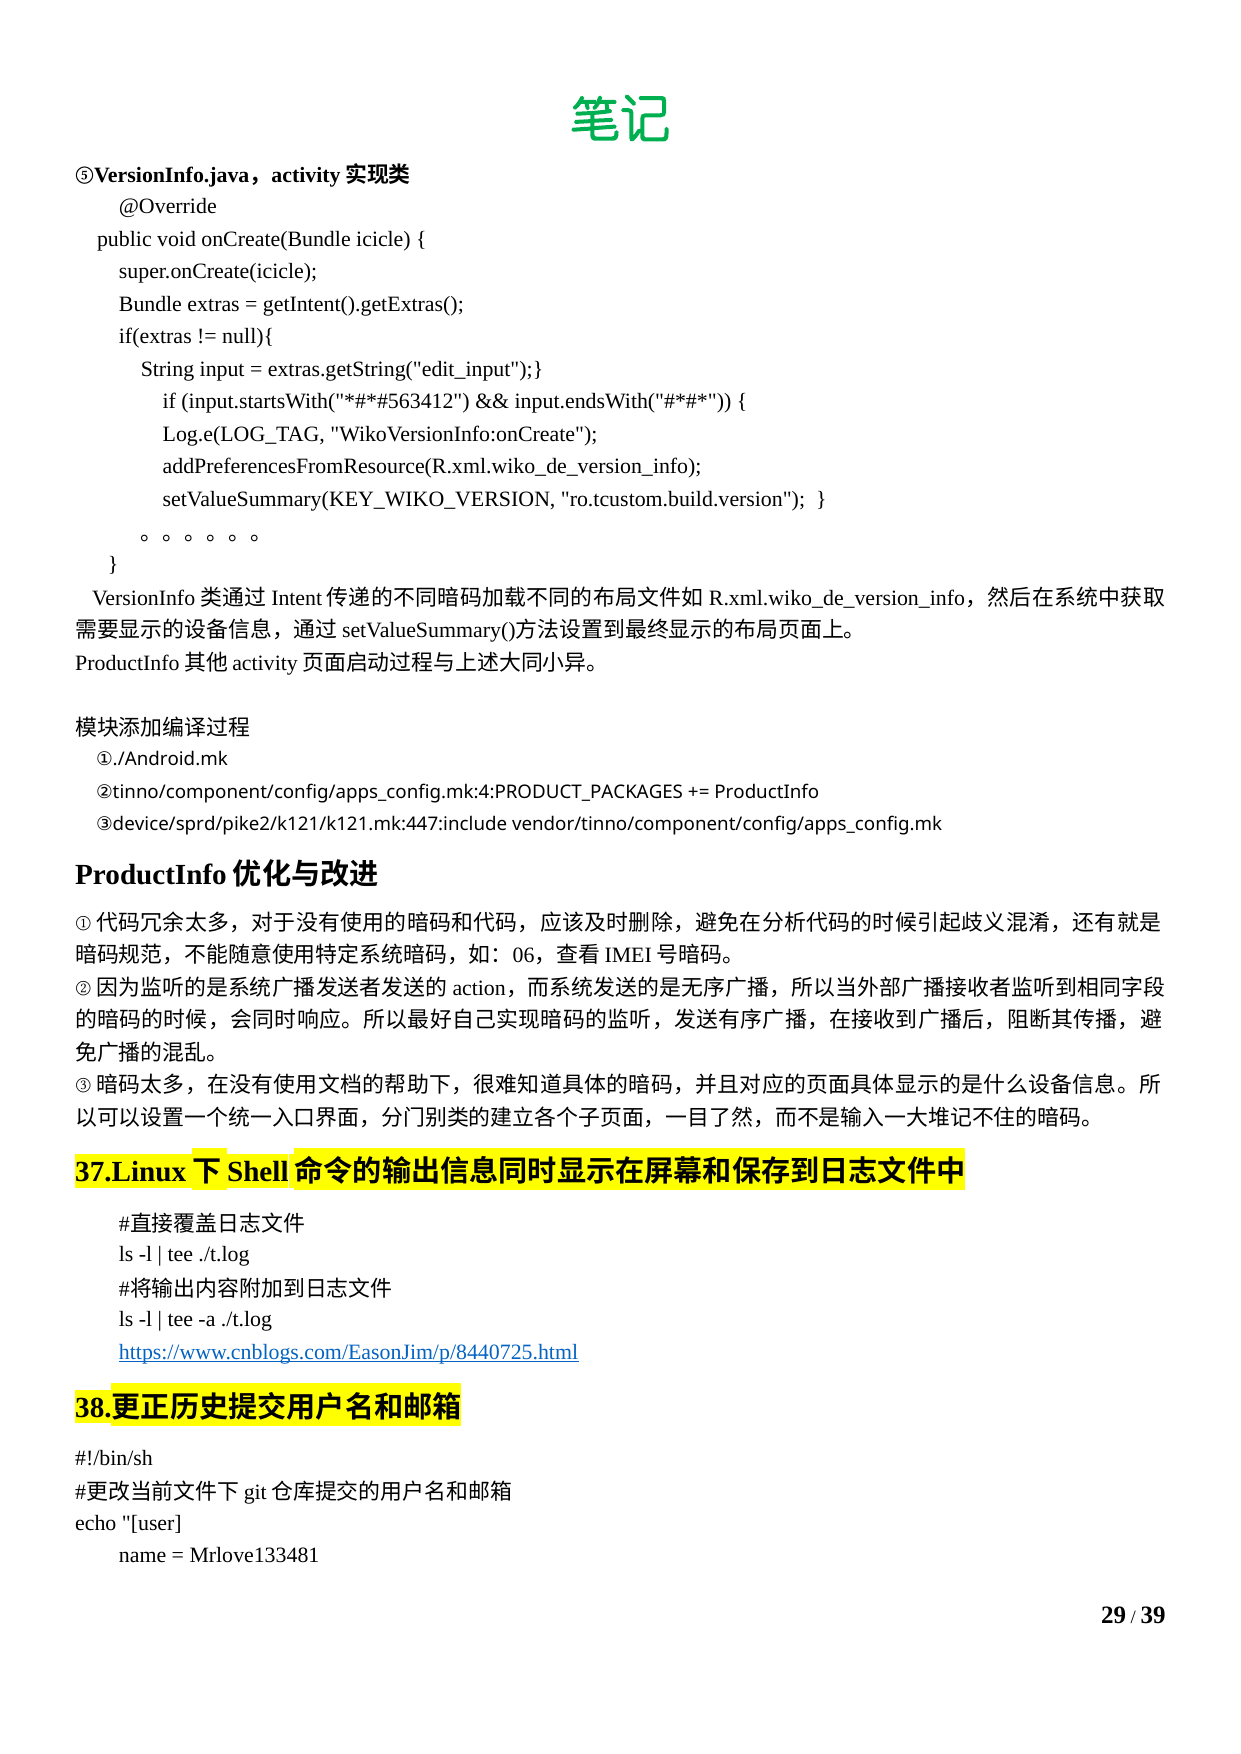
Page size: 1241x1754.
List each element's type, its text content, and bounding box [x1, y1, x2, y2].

text ls -l | tee -a ./t.log [75, 1303, 1165, 1335]
text 38.更正历史提交用户名和邮箱 [75, 1372, 1165, 1437]
text Bundle extras = getIntent().getExtras(); [75, 287, 1165, 319]
text if (input.startsWith("*#*#563412") && input.endsWith("#*#*")) { [75, 384, 1165, 417]
text ②因为监听的是系统广播发送者发送的action，而系统发送的是无序广播，所以当外部广播接收者监听到相同字段的暗码的时候，会同时响应。所以最好自己实现暗码的监听，发送有序广播，在接收到广播后，阻断其传播，避免广播的混乱。 [75, 969, 1165, 1067]
text ③device/sprd/pike2/k121/k121.mk:447:include vendor/tinno/component/config/apps_config.mk [96, 807, 1165, 839]
text 。。。。。。 [75, 514, 1165, 547]
text 37.Linux下Shell命令的输出信息同时显示在屏幕和保存到日志文件中 [75, 1136, 1165, 1201]
text #直接覆盖日志文件 [75, 1205, 1165, 1238]
text #更改当前文件下git仓库提交的用户名和邮箱 [75, 1474, 1165, 1506]
text VersionInfo类通过Intent传递的不同暗码加载不同的布局文件如R.xml.wiko_de_version_info，然后在系统中获取需要显示的设备信息，通过setValueSummary()方法设置到最终显示的布局页面上。 [75, 579, 1165, 644]
text #!/bin/sh [75, 1441, 1165, 1474]
text ⑤VersionInfo.java，activity实现类 [75, 157, 1165, 189]
text ①./Android.mk [96, 742, 1165, 774]
text ②tinno/component/config/apps_config.mk:4:PRODUCT_PACKAGES += ProductInfo [96, 774, 1165, 807]
text if(extras != null){ [75, 319, 1165, 352]
text echo "[user] [75, 1506, 1165, 1539]
text ③暗码太多，在没有使用文档的帮助下，很难知道具体的暗码，并且对应的页面具体显示的是什么设备信息。所以可以设置一个统一入口界面，分门别类的建立各个子页面，一目了然，而不是输入一大堆记不住的暗码。 [75, 1067, 1165, 1132]
text @Override [75, 189, 1165, 222]
text } [75, 547, 1165, 579]
text Log.e(LOG_TAG, "WikoVersionInfo:onCreate"); [75, 417, 1165, 449]
text super.onCreate(icicle); [75, 254, 1165, 287]
text #将输出内容附加到日志文件 [75, 1270, 1165, 1303]
text setValueSummary(KEY_WIKO_VERSION, "ro.tcustom.build.version"); } [75, 482, 1165, 514]
text 模块添加编译过程 [75, 709, 1165, 742]
text ProductInfo优化与改进 [75, 839, 1165, 904]
text ①代码冗余太多，对于没有使用的暗码和代码，应该及时删除，避免在分析代码的时候引起歧义混淆，还有就是暗码规范，不能随意使用特定系统暗码，如：06，查看IMEI号暗码。 [75, 904, 1165, 969]
text ProductInfo其他activity页面启动过程与上述大同小异。 [75, 644, 1165, 677]
text https://www.cnblogs.com/EasonJim/p/8440725.html [75, 1335, 1165, 1368]
text String input = extras.getString("edit_input");} [75, 352, 1165, 384]
text public void onCreate(Bundle icicle) { [75, 222, 1165, 254]
text addPreferencesFromResource(R.xml.wiko_de_version_info); [75, 449, 1165, 482]
text name = Mrlove133481 [75, 1539, 1165, 1571]
text ls -l | tee ./t.log [75, 1238, 1165, 1270]
